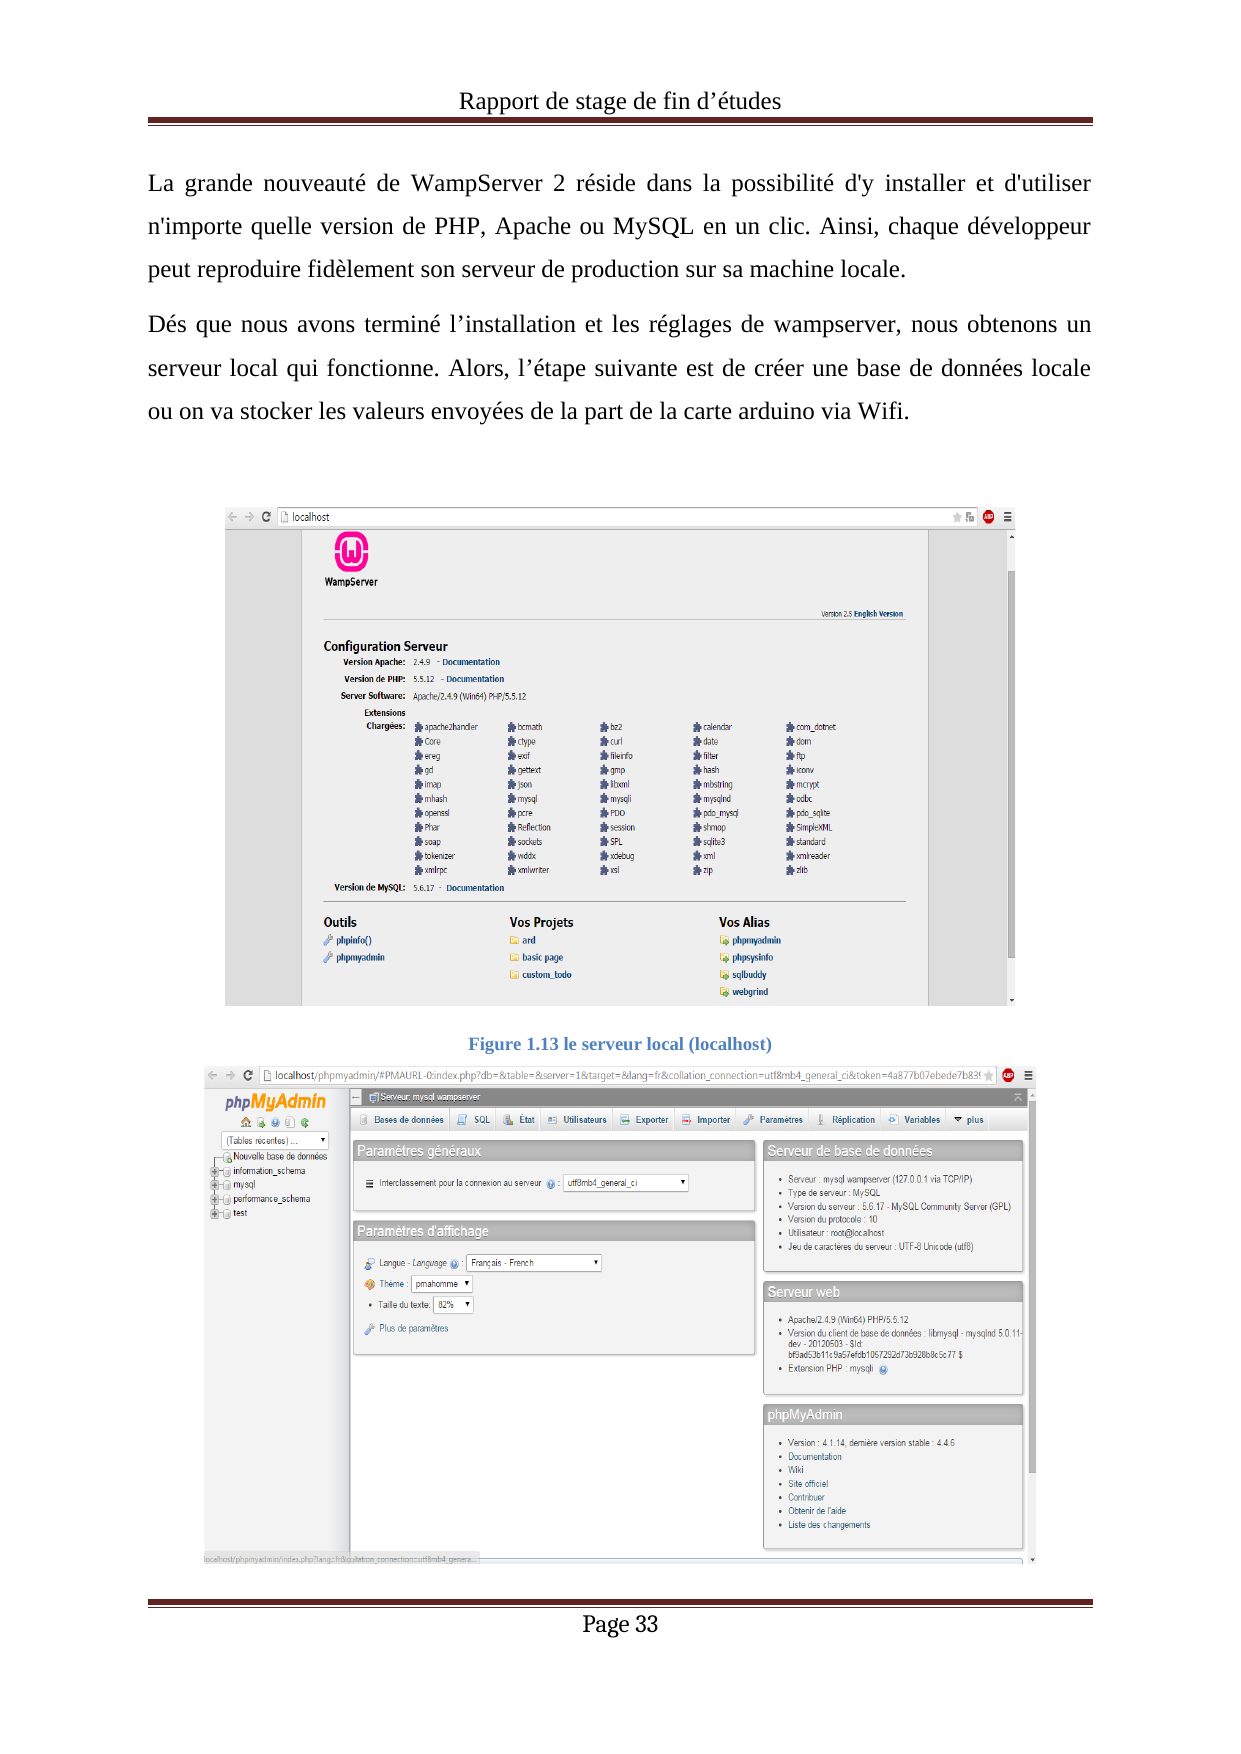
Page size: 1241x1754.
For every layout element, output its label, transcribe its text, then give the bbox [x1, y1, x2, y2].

picture [204, 1066, 1037, 1564]
picture [225, 507, 1016, 1006]
text Dés que nous avons terminé l’installation et les réglages de wampserver, nous obtenons un serveur local qui fonctionne. Alors, l’étape suivante est de créer une base de données locale ou on va stocker les valeurs envoyées de la part de la carte arduino via Wifi. [148, 309, 1093, 424]
text La grande nouveauté de WampServer 2 réside dans la possibilité d'y installer et d'utiliser n'importe quelle version de PHP, Apache ou MySQL en un clic. Ainsi, chaque développeur peut reproduire fidèlement son serveur de production sur sa machine locale. [148, 168, 1093, 283]
